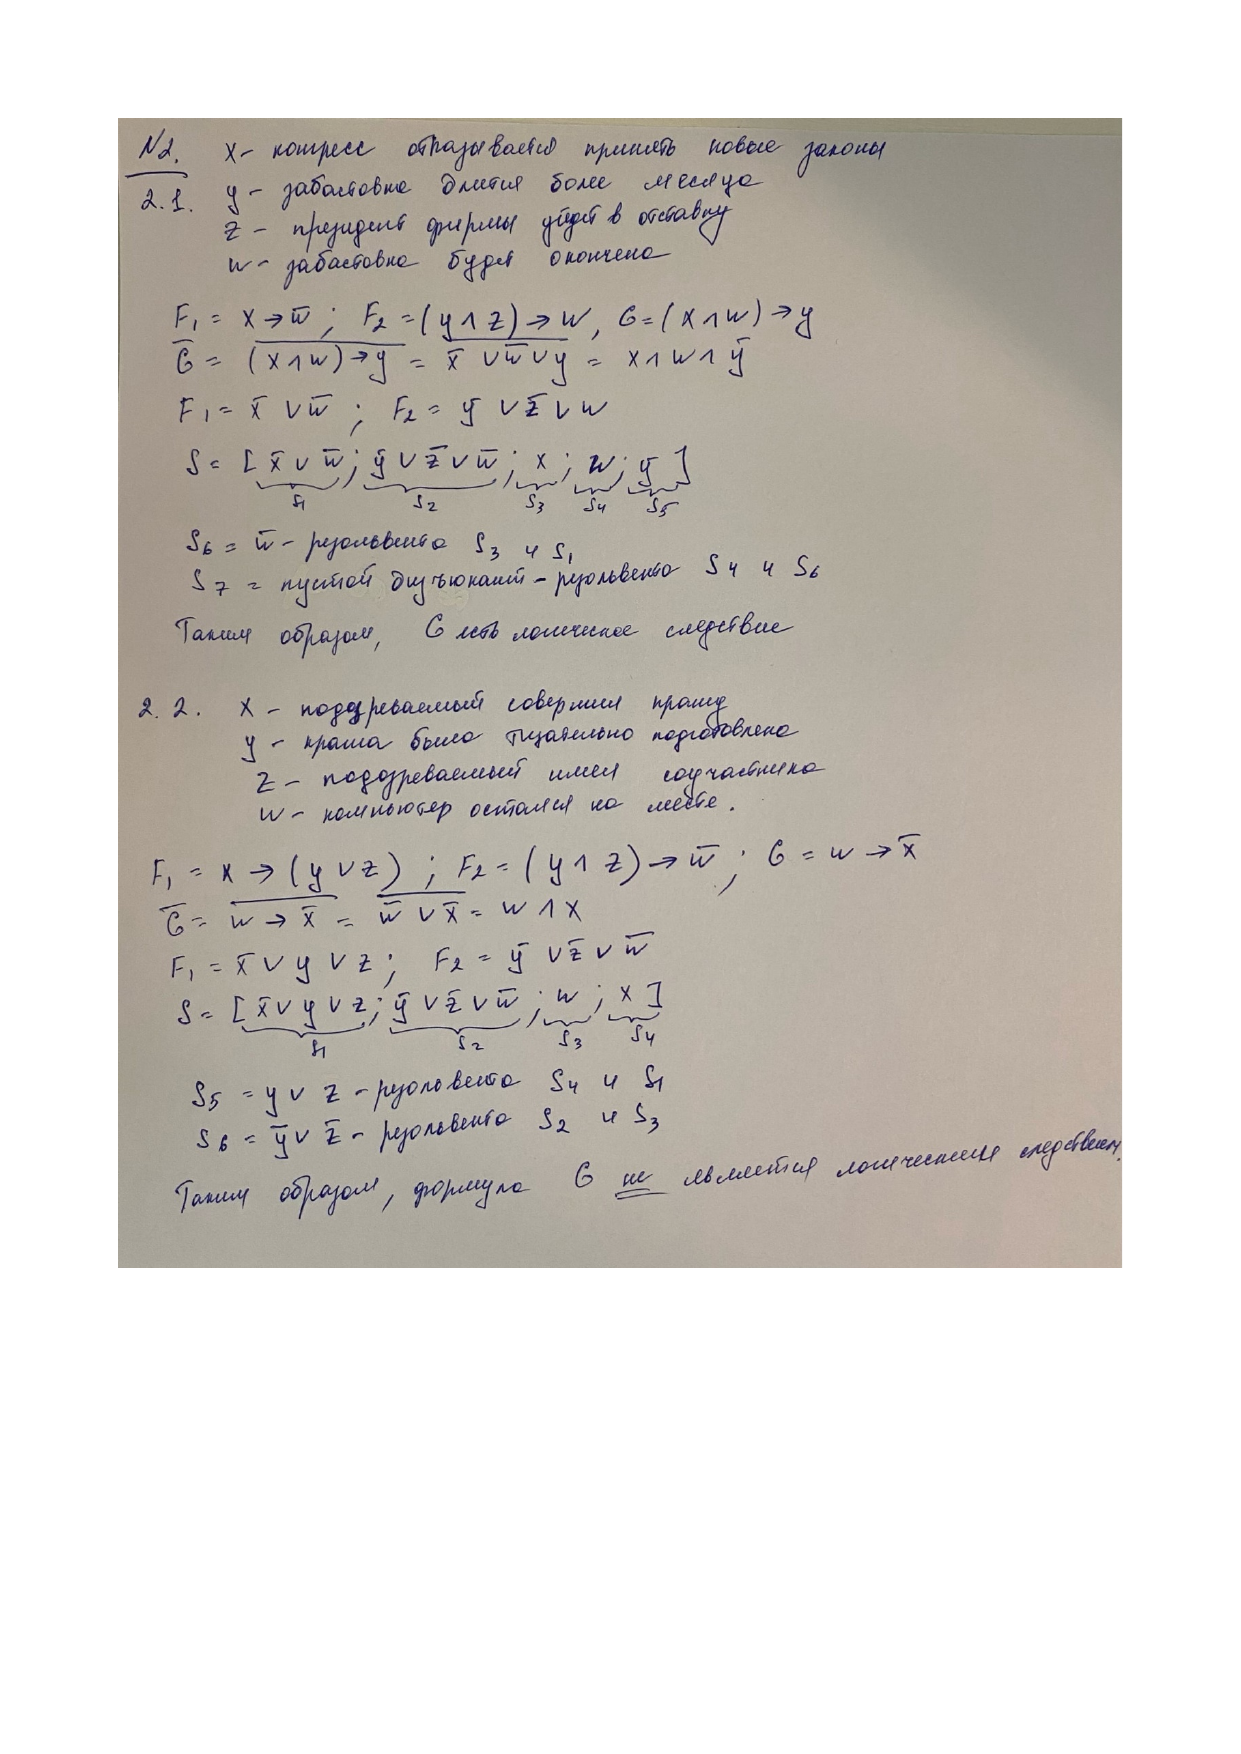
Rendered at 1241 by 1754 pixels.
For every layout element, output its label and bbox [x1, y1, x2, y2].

picture [118, 118, 1123, 1268]
